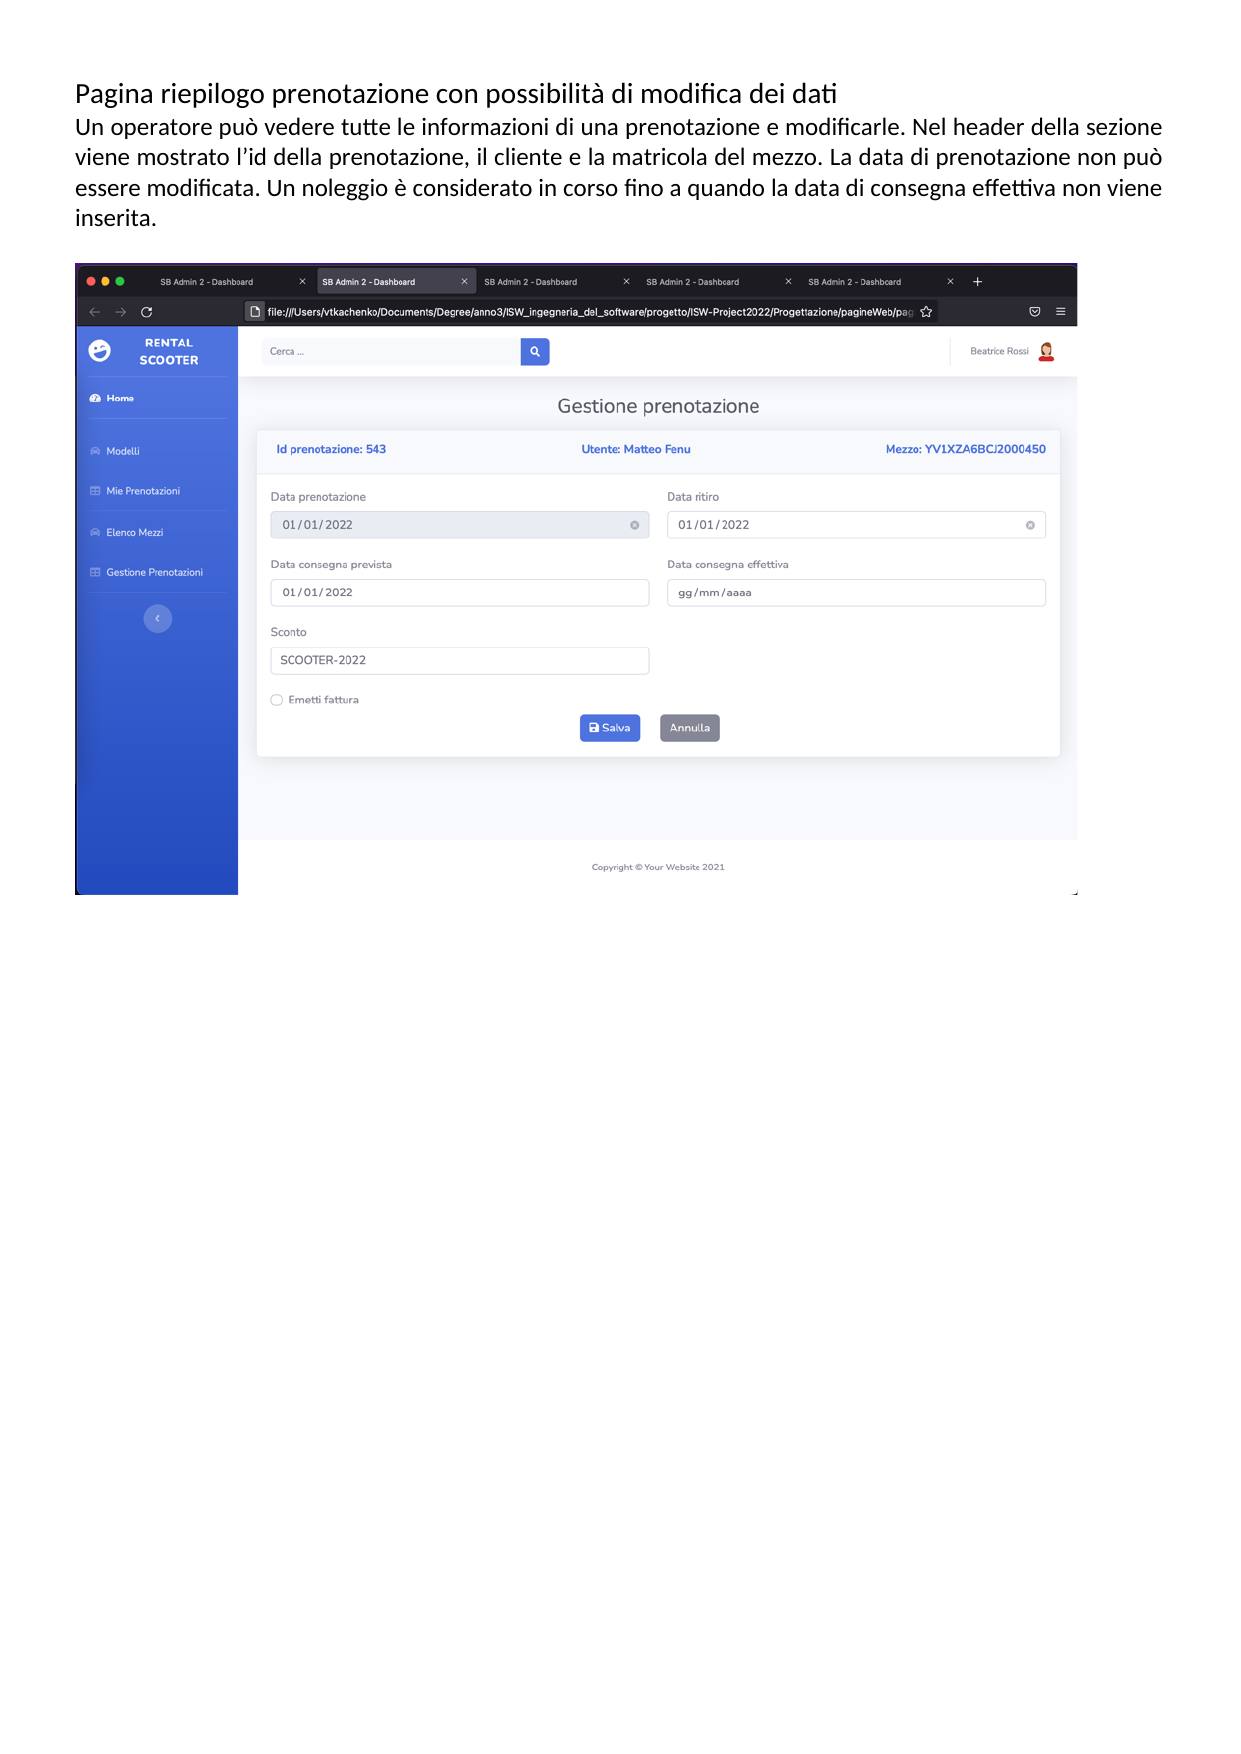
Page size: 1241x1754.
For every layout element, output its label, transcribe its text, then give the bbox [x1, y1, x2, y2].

text Pagina riepilogo prenotazione con possibilità di modifica dei dati [75, 75, 1165, 111]
picture [75, 263, 1078, 895]
text Un operatore può vedere tutte le informazioni di una prenotazione e modificarle. Nel header della sezione viene mostrato l’id della prenotazione, il cliente e la matricola del mezzo. La data di prenotazione non può essere modificata. Un noleggio è considerato in corso fino a quando la data di consegna effettiva non viene inserita. [75, 111, 1165, 233]
